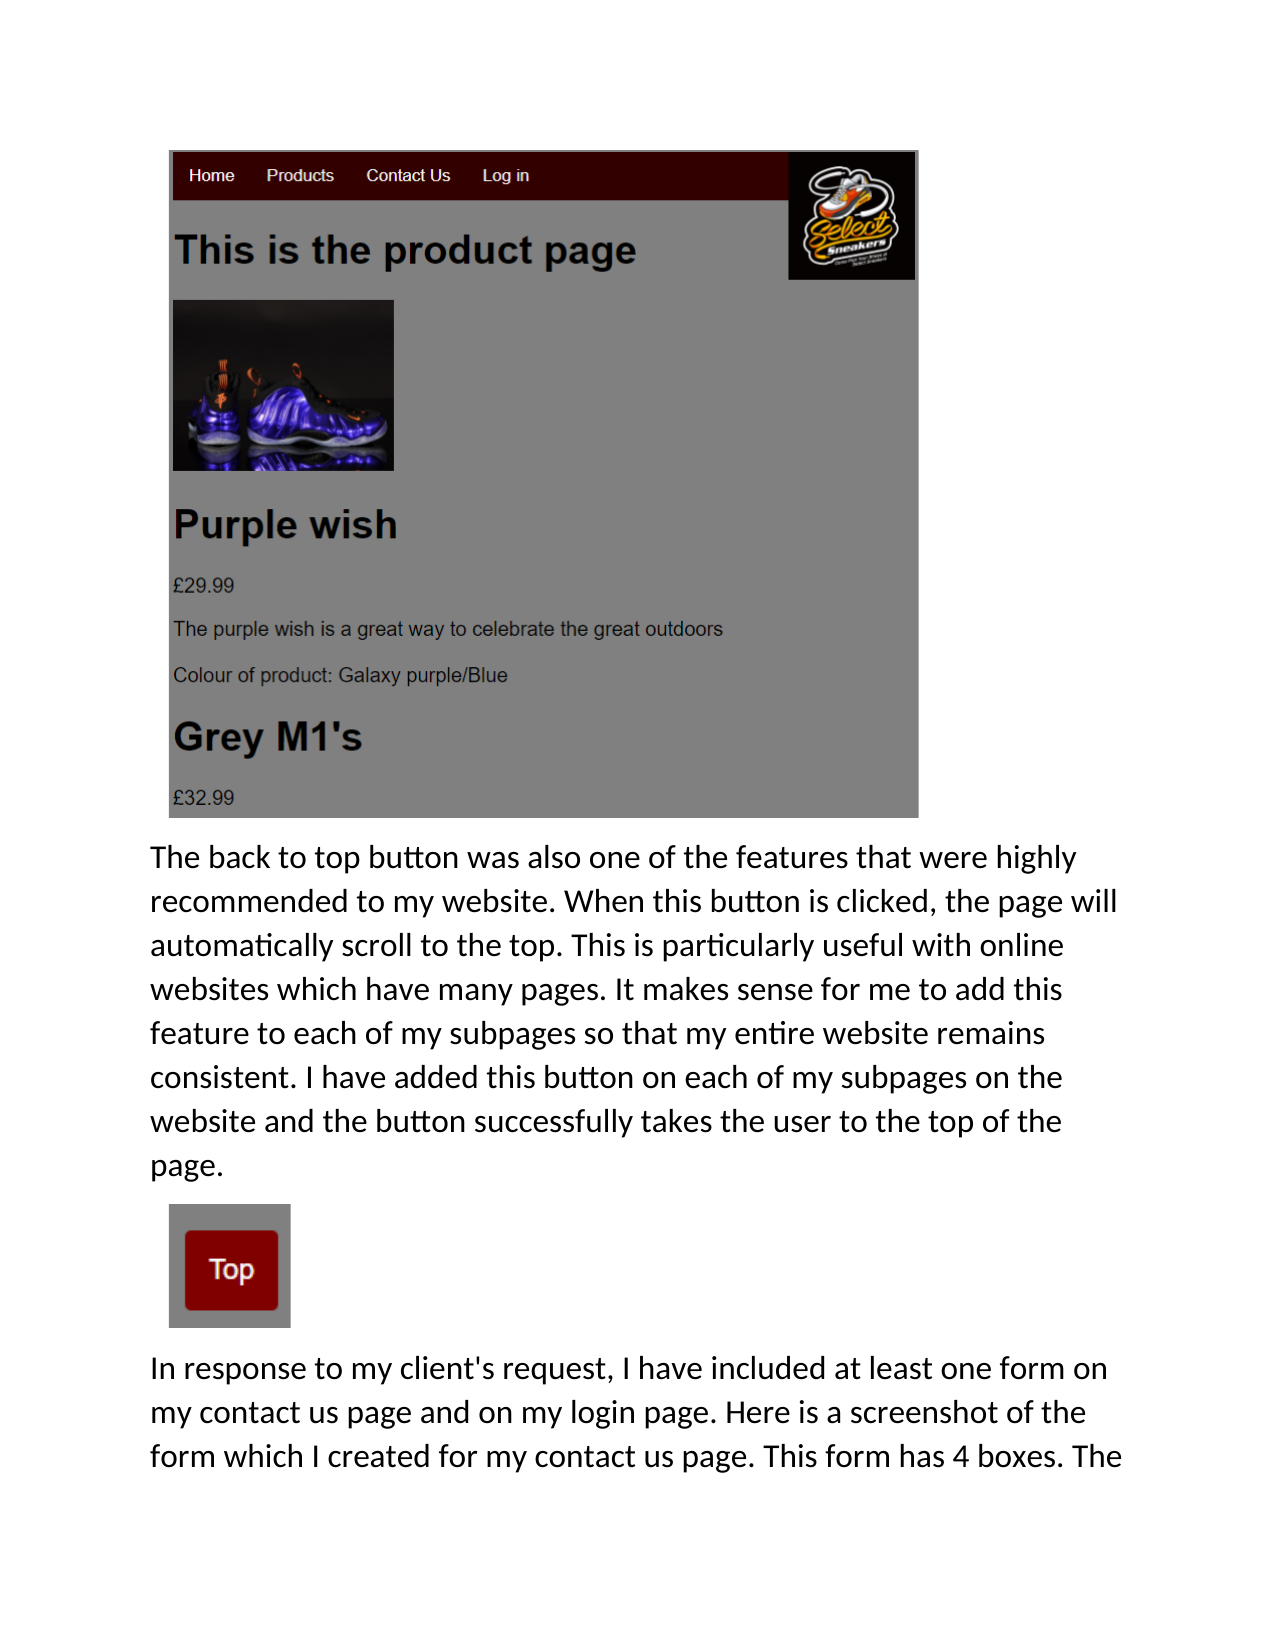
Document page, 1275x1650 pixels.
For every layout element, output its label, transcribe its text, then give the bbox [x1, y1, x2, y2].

text The back to top button was also one of the features that were highly recommended to my website. When this button is clicked, the page will automatically scroll to the top. This is particularly useful with online websites which have many pages. It makes sense for me to add this feature to each of my subpages so that my entire website remains consistent. I have added this button on each of my subpages on the website and the button successfully takes the user to the top of the page. [150, 836, 1125, 1184]
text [150, 1347, 1125, 1475]
